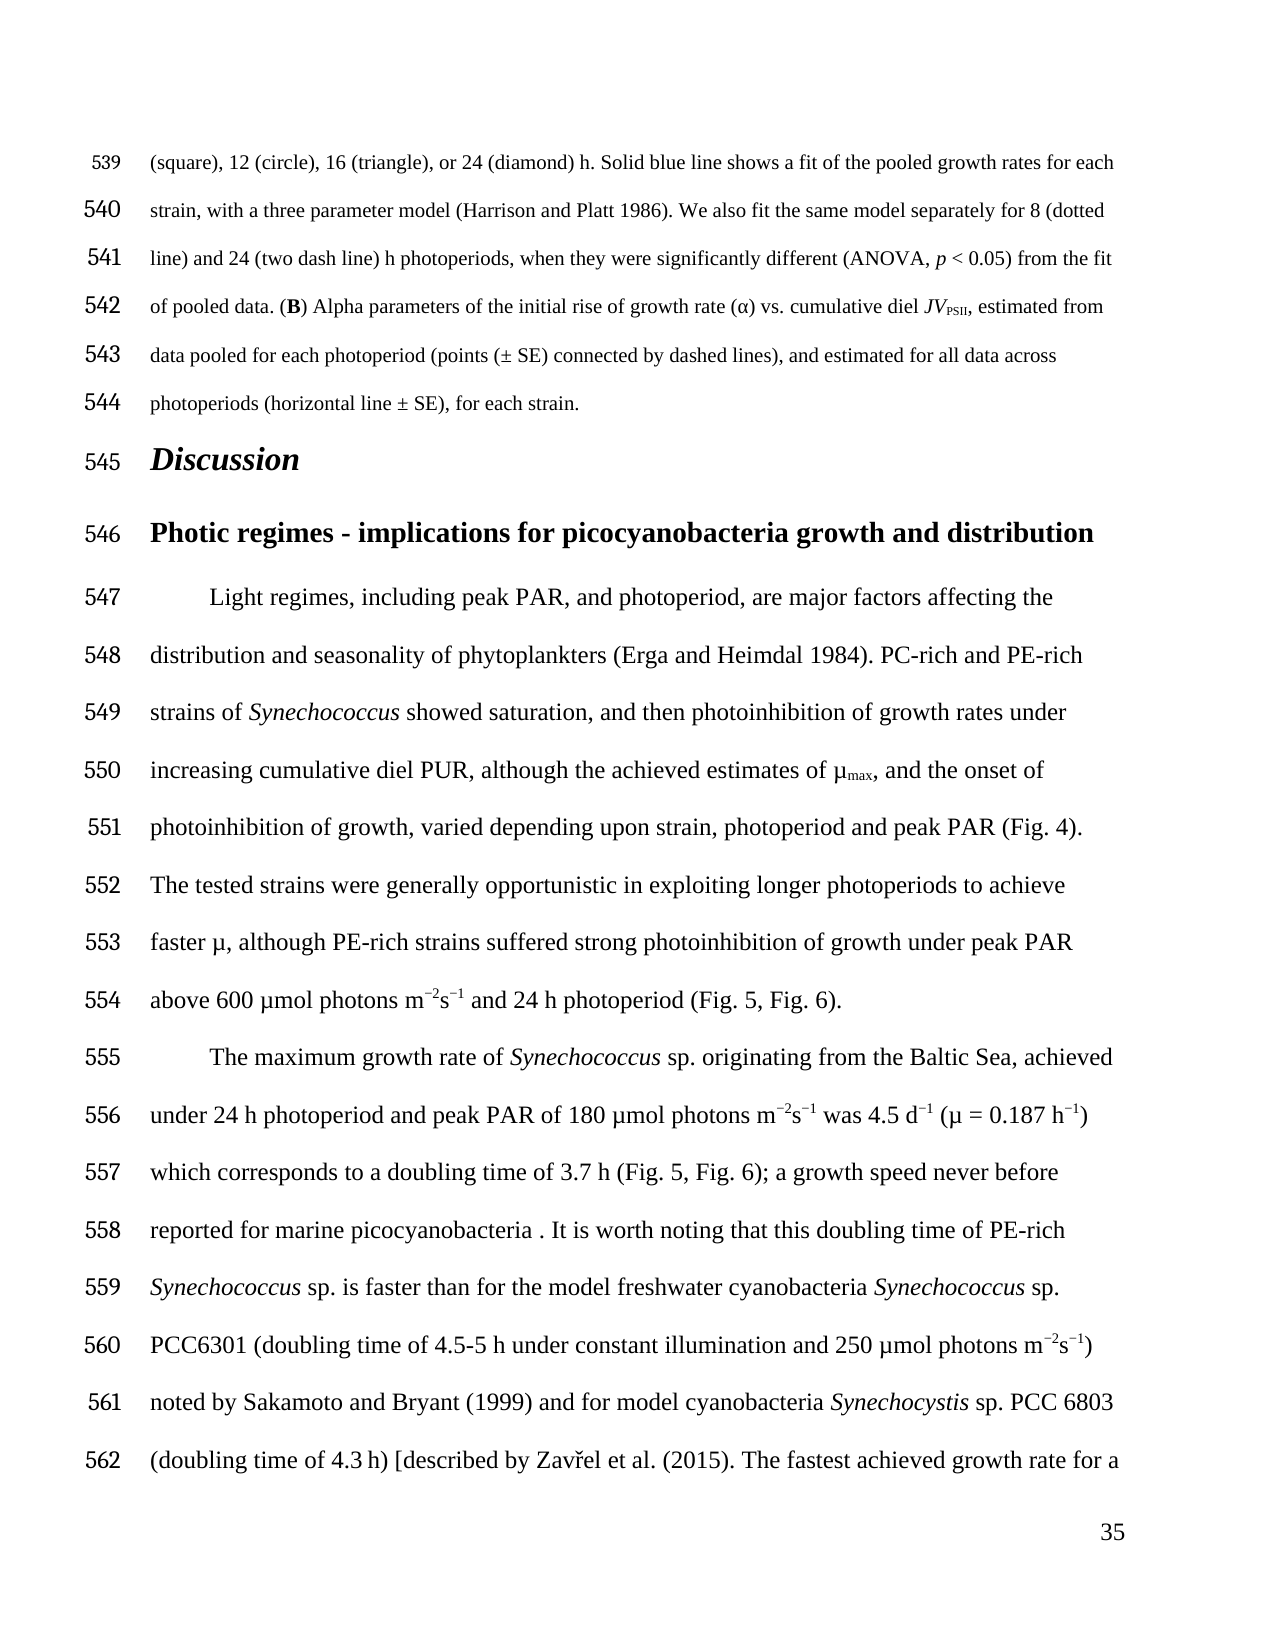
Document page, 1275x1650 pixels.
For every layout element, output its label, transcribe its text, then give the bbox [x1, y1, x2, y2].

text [150, 1042, 1125, 1474]
text Light regimes, including peak PAR, and photoperiod, are major factors affecting the distribution and seasonality of phytoplankters (Erga and Heimdal 1984). PC-rich and PE-rich strains of Synechococcus showed saturation, and then photoinhibition of growth rates under increasing cumulative diel PUR, although the achieved estimates of µmax, and the onset of photoinhibition of growth, varied depending upon strain, photoperiod and peak PAR (Fig. 4). The tested strains were generally opportunistic in exploiting longer photoperiods to achieve faster µ, although PE-rich strains suffered strong photoinhibition of growth under peak PAR above 600 µmol photons m−2s−1 and 24 h photoperiod (Fig. 5, Fig. 6). [150, 582, 1125, 1014]
subtitle Discussion [150, 439, 1125, 477]
subtitle Photic regimes - implications for picocyanobacteria growth and distribution [150, 515, 1125, 549]
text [150, 150, 1125, 415]
